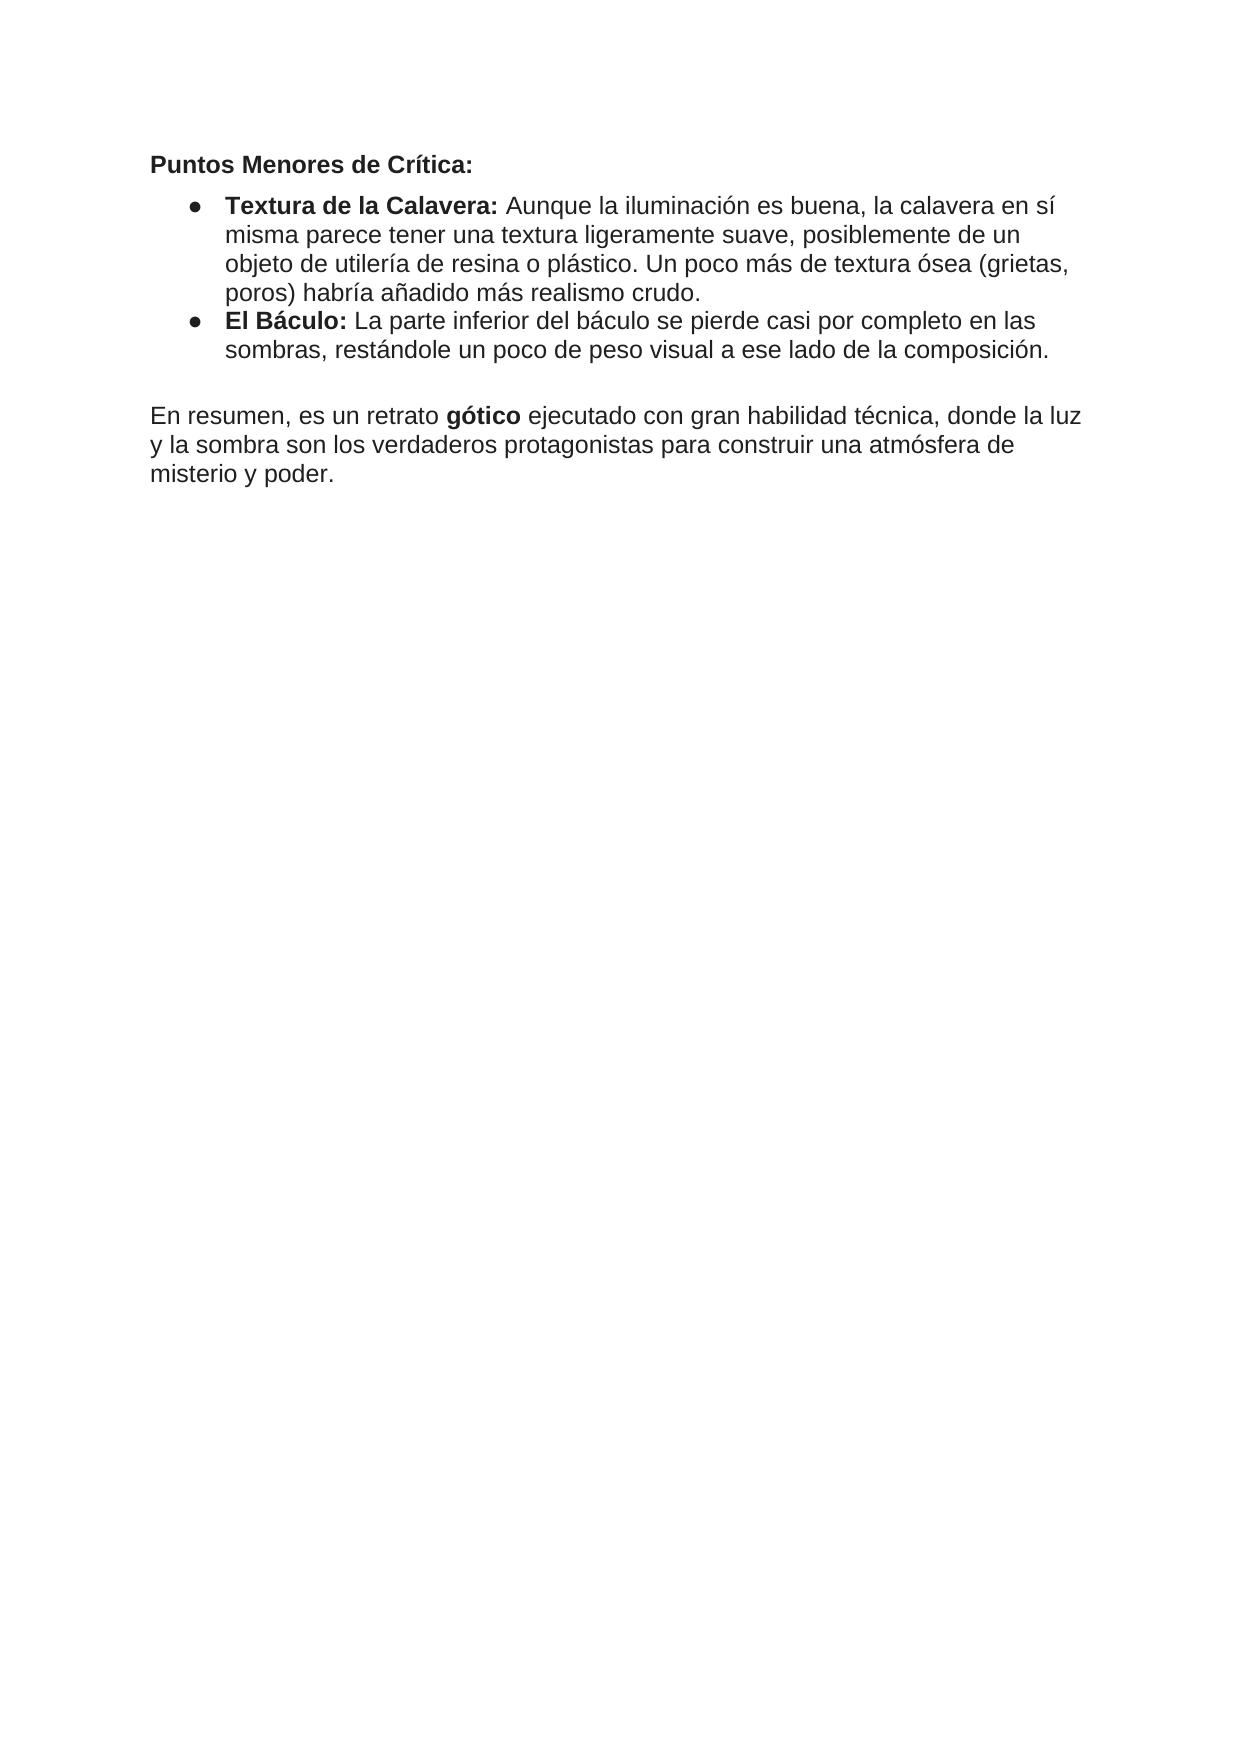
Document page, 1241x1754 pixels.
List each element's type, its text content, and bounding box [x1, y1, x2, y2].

list Textura de la Calavera: Aunque la iluminación es buena, la calavera en sí misma parece tener una textura ligeramente suave, posiblemente de un objeto de utilería de resina o plástico. Un poco más de textura ósea (grietas, poros) habría añadido más realismo crudo. [187, 191, 1090, 306]
text En resumen, es un retrato gótico ejecutado con gran habilidad técnica, donde la luz y la sombra son los verdaderos protagonistas para construir una atmósfera de misterio y poder. [150, 401, 1090, 487]
list El Báculo: La parte inferior del báculo se pierde casi por completo en las sombras, restándole un poco de peso visual a ese lado de la composición. [187, 306, 1090, 364]
text Puntos Menores de Crítica: [150, 150, 1090, 179]
